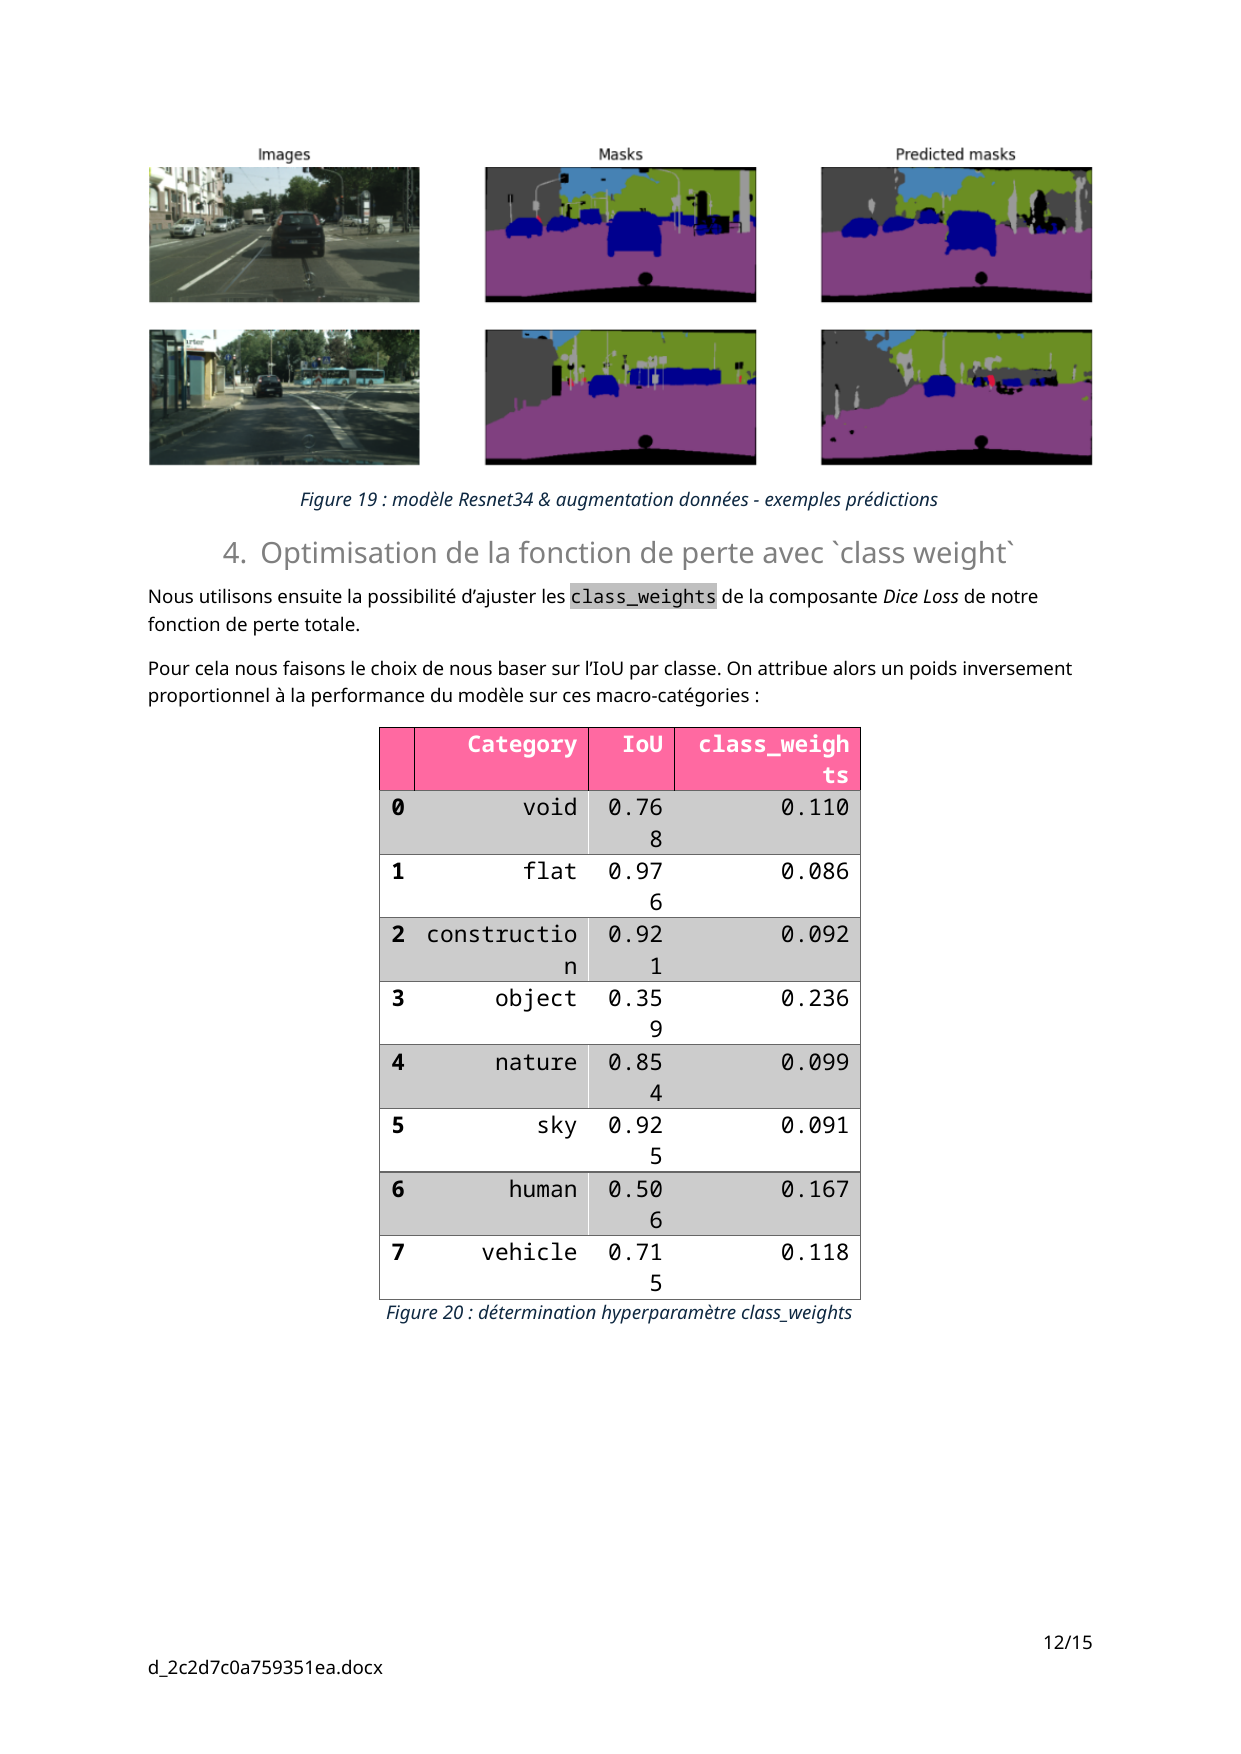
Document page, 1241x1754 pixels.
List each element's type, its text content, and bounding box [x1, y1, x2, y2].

text Figure 20 : détermination hyperparamètre class_weights [148, 1299, 1093, 1325]
table_cell 0.099 [674, 1045, 860, 1108]
table_cell void [415, 791, 588, 854]
table_cell 0.167 [674, 1173, 860, 1235]
table_cell sky [415, 1109, 588, 1171]
table_cell 5 [380, 1109, 415, 1171]
table_cell 0.086 [674, 855, 860, 917]
table_header [380, 728, 414, 790]
table_header Category [415, 728, 588, 790]
table_cell 0.236 [674, 982, 860, 1044]
table_cell 7 [380, 1236, 415, 1298]
text Figure 19 : modèle Resnet34 & augmentation données - exemples prédictions [148, 486, 1093, 511]
table_cell human [415, 1173, 588, 1235]
subtitle Optimisation de la fonction de perte avec `class weight` [223, 532, 1093, 572]
table_cell 0 [380, 791, 415, 854]
table_cell nature [415, 1045, 588, 1108]
table_cell 0.359 [589, 982, 674, 1044]
table_cell 4 [380, 1045, 415, 1108]
table_cell 0.715 [589, 1236, 674, 1298]
text Nous utilisons ensuite la possibilité d’ajuster les class_weights de la composante Dice Loss de notre fonction de perte totale. [148, 583, 1093, 636]
table_header class_weights [675, 728, 860, 790]
table_cell 3 [380, 982, 415, 1044]
table_cell 0.118 [674, 1236, 860, 1298]
table_cell 0.854 [589, 1045, 674, 1108]
table_cell object [415, 982, 588, 1044]
table_cell 0.091 [674, 1109, 860, 1171]
table_cell 1 [380, 855, 415, 917]
table_cell 0.921 [589, 918, 674, 981]
table_header IoU [589, 728, 674, 790]
table_cell 0.768 [589, 791, 674, 854]
table_cell 0.110 [674, 791, 860, 854]
table_cell 0.976 [589, 855, 674, 917]
table_cell 0.925 [589, 1109, 674, 1171]
table_cell vehicle [415, 1236, 588, 1298]
table_cell 2 [380, 918, 415, 981]
table_cell 0.092 [674, 918, 860, 981]
text Pour cela nous faisons le choix de nous baser sur l’IoU par classe. On attribue alors un poids inversement proportionnel à la performance du modèle sur ces macro-catégories : [148, 655, 1093, 708]
table_cell 6 [380, 1173, 415, 1235]
picture [147, 147, 1093, 468]
table_cell construction [415, 918, 588, 981]
table_cell flat [415, 855, 588, 917]
table_cell 0.506 [589, 1173, 674, 1235]
